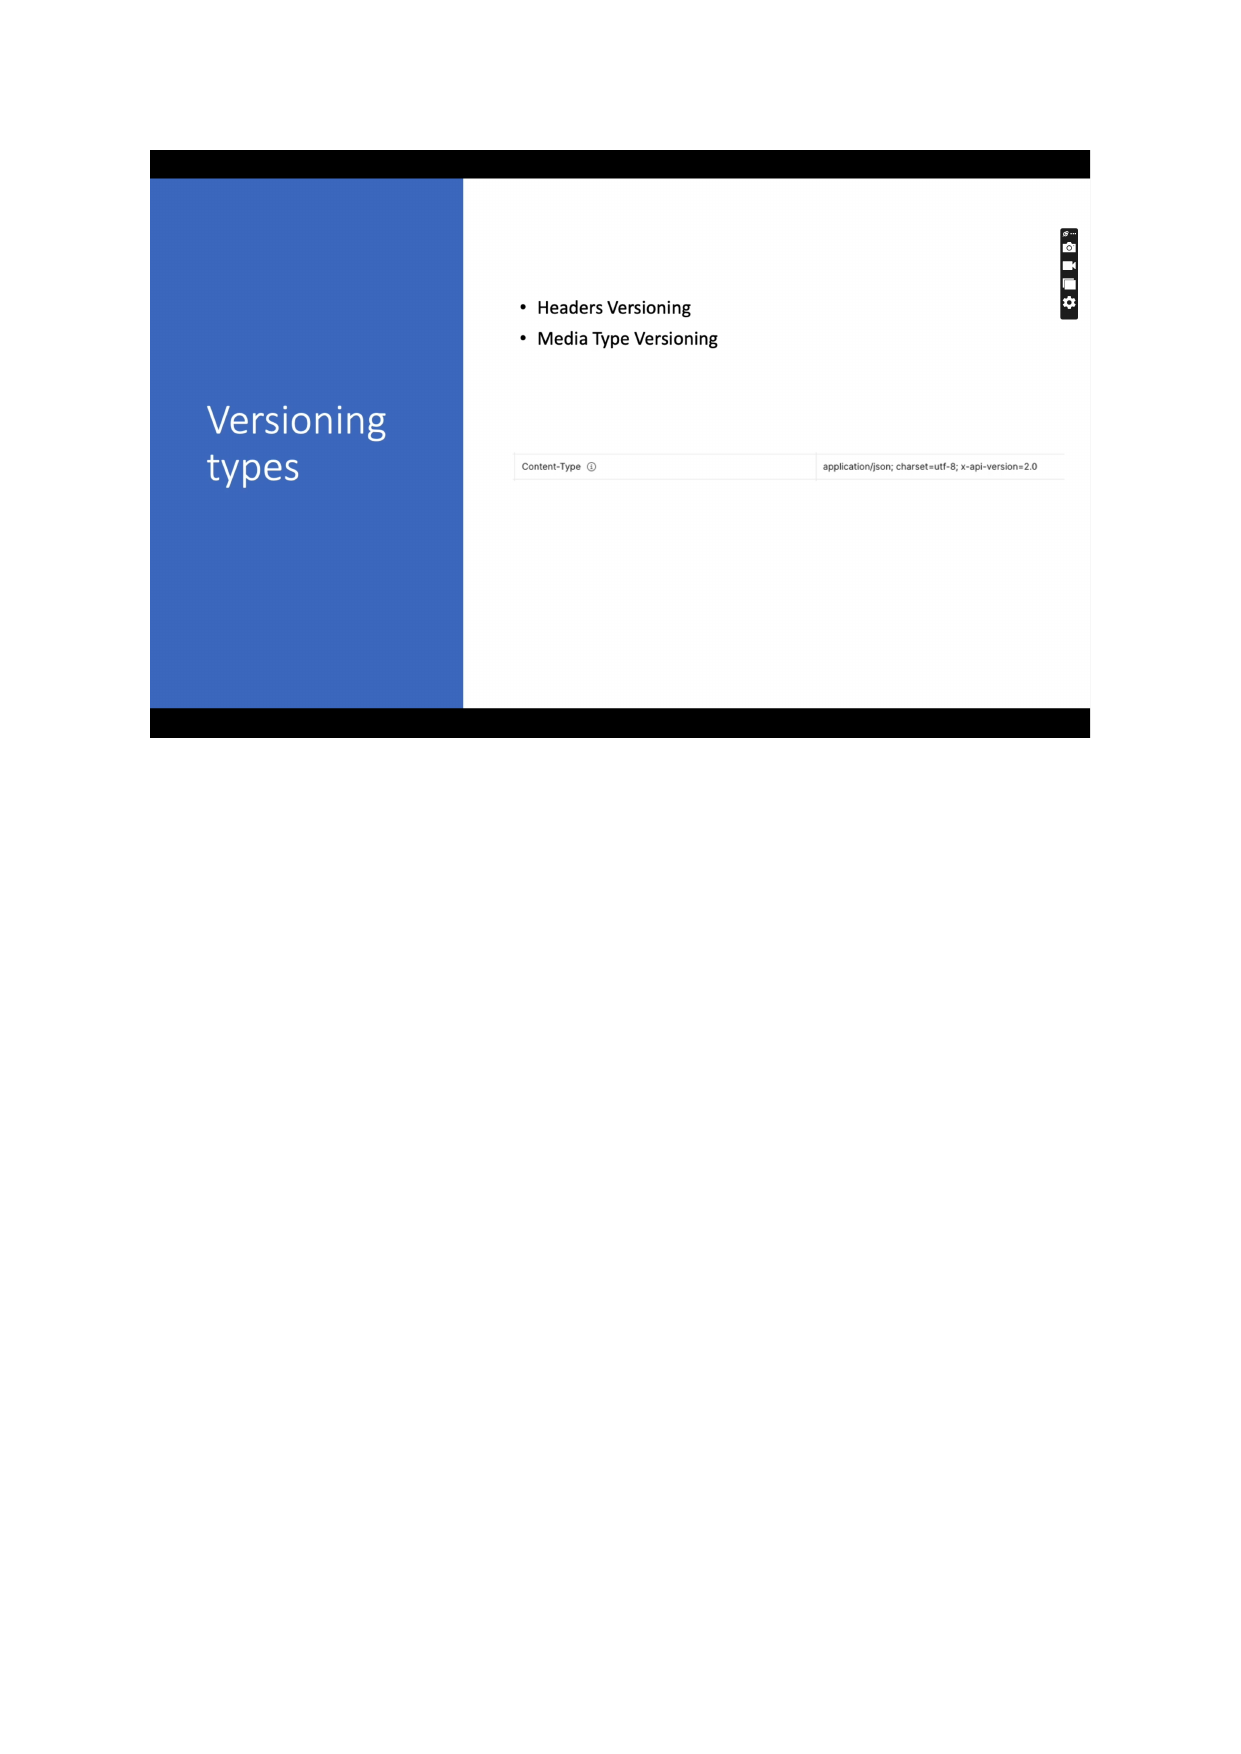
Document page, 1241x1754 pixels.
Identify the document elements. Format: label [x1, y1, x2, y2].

picture [150, 150, 1091, 738]
